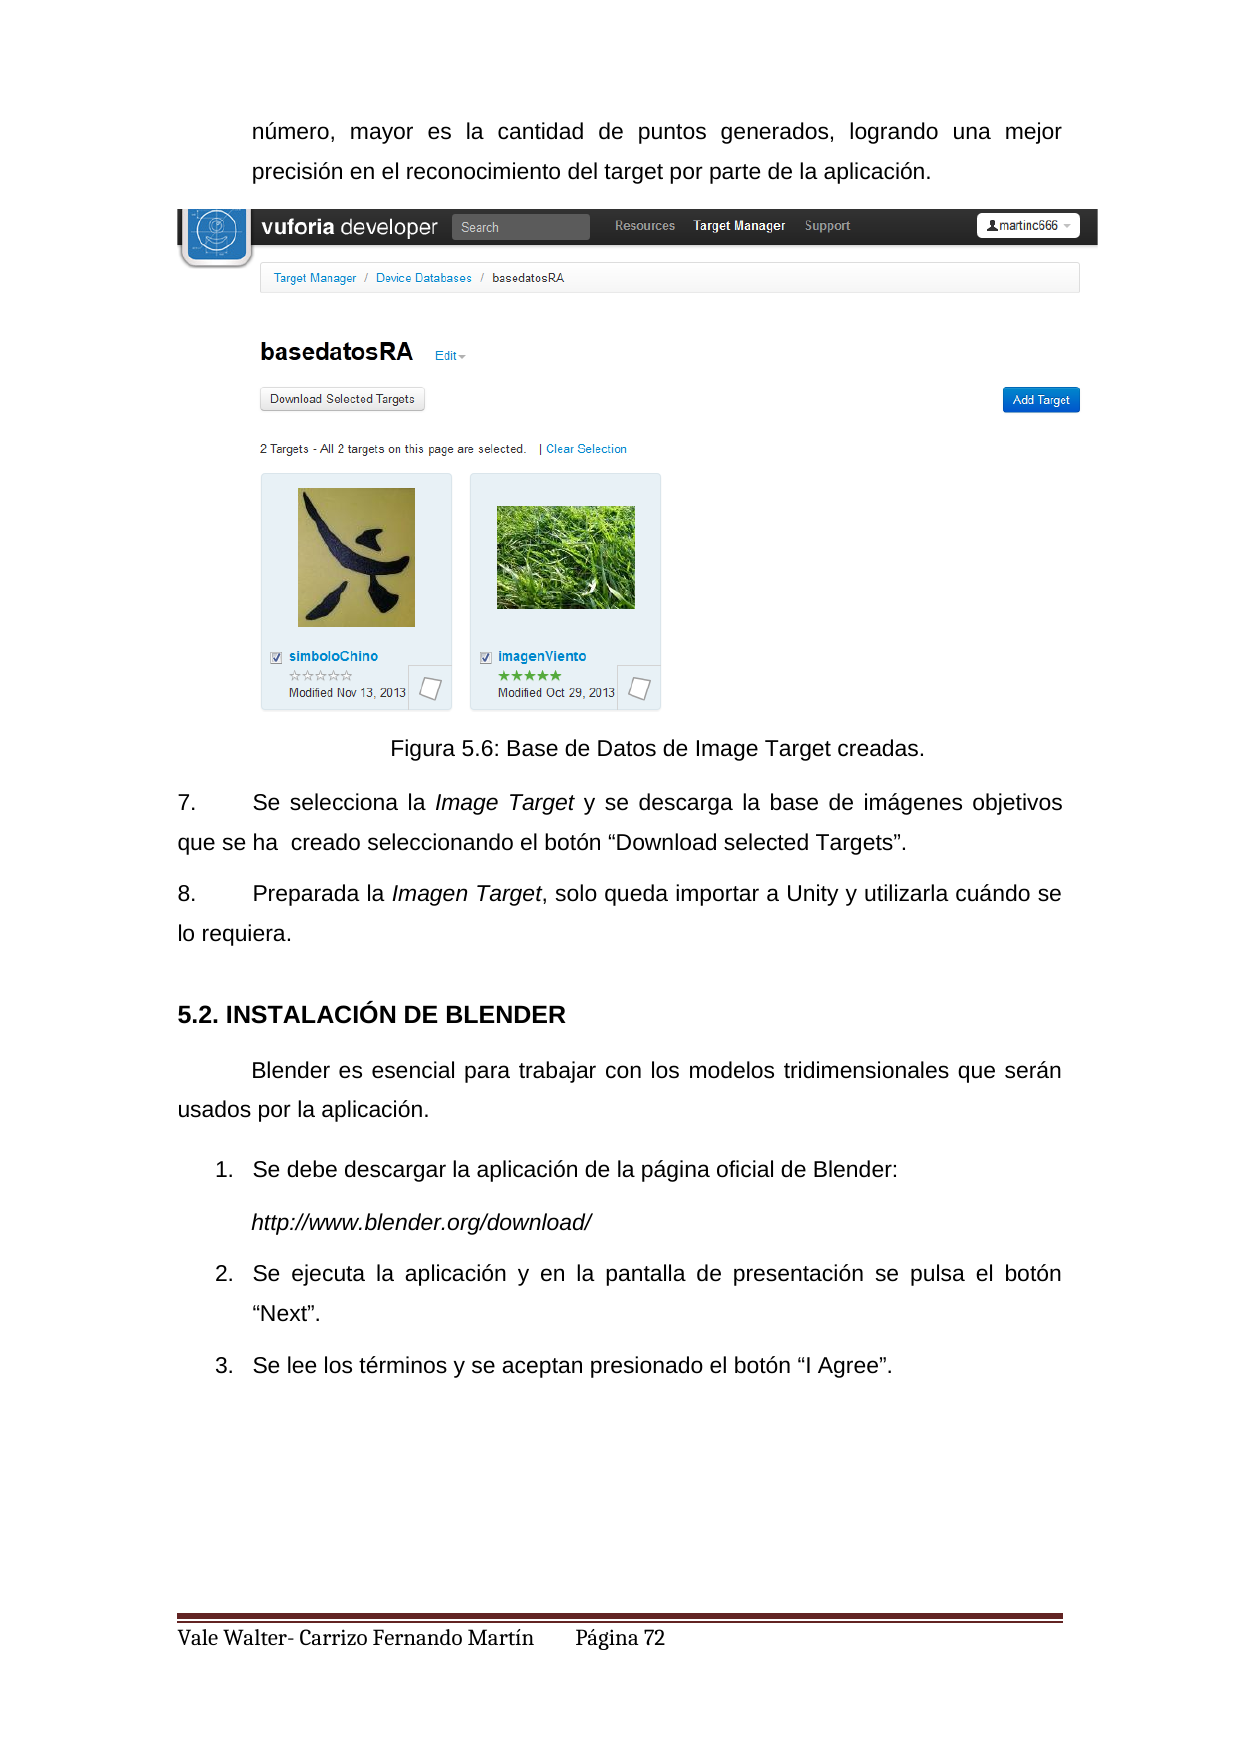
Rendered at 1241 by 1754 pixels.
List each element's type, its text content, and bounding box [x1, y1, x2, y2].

text Figura 5.6: Base de Datos de Image Target creadas. [252, 734, 1063, 761]
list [214, 118, 1063, 184]
list Se lee los términos y se aceptan presionado el botón “I Agree”. [215, 1352, 1063, 1378]
list Se ejecuta la aplicación y en la pantalla de presentación se pulsa el botón “Next”. [215, 1260, 1063, 1326]
list Se selecciona la Image Target y se descarga la base de imágenes objetivos que se ha creado seleccionando el botón “Download selected Targets”. [177, 789, 1063, 855]
text Blender es esencial para trabajar con los modelos tridimensionales que serán usados por la aplicación. [177, 1057, 1063, 1122]
list Preparada la Imagen Target, solo queda importar a Unity y utilizarla cuándo se lo requiera. [177, 880, 1063, 946]
picture [177, 209, 1098, 725]
text 5.2. INSTALACIÓN DE BLENDER [177, 1000, 1063, 1029]
text http://www.blender.org/download/ [251, 1208, 1063, 1235]
list Se debe descargar la aplicación de la página oficial de Blender: [215, 1156, 1063, 1183]
